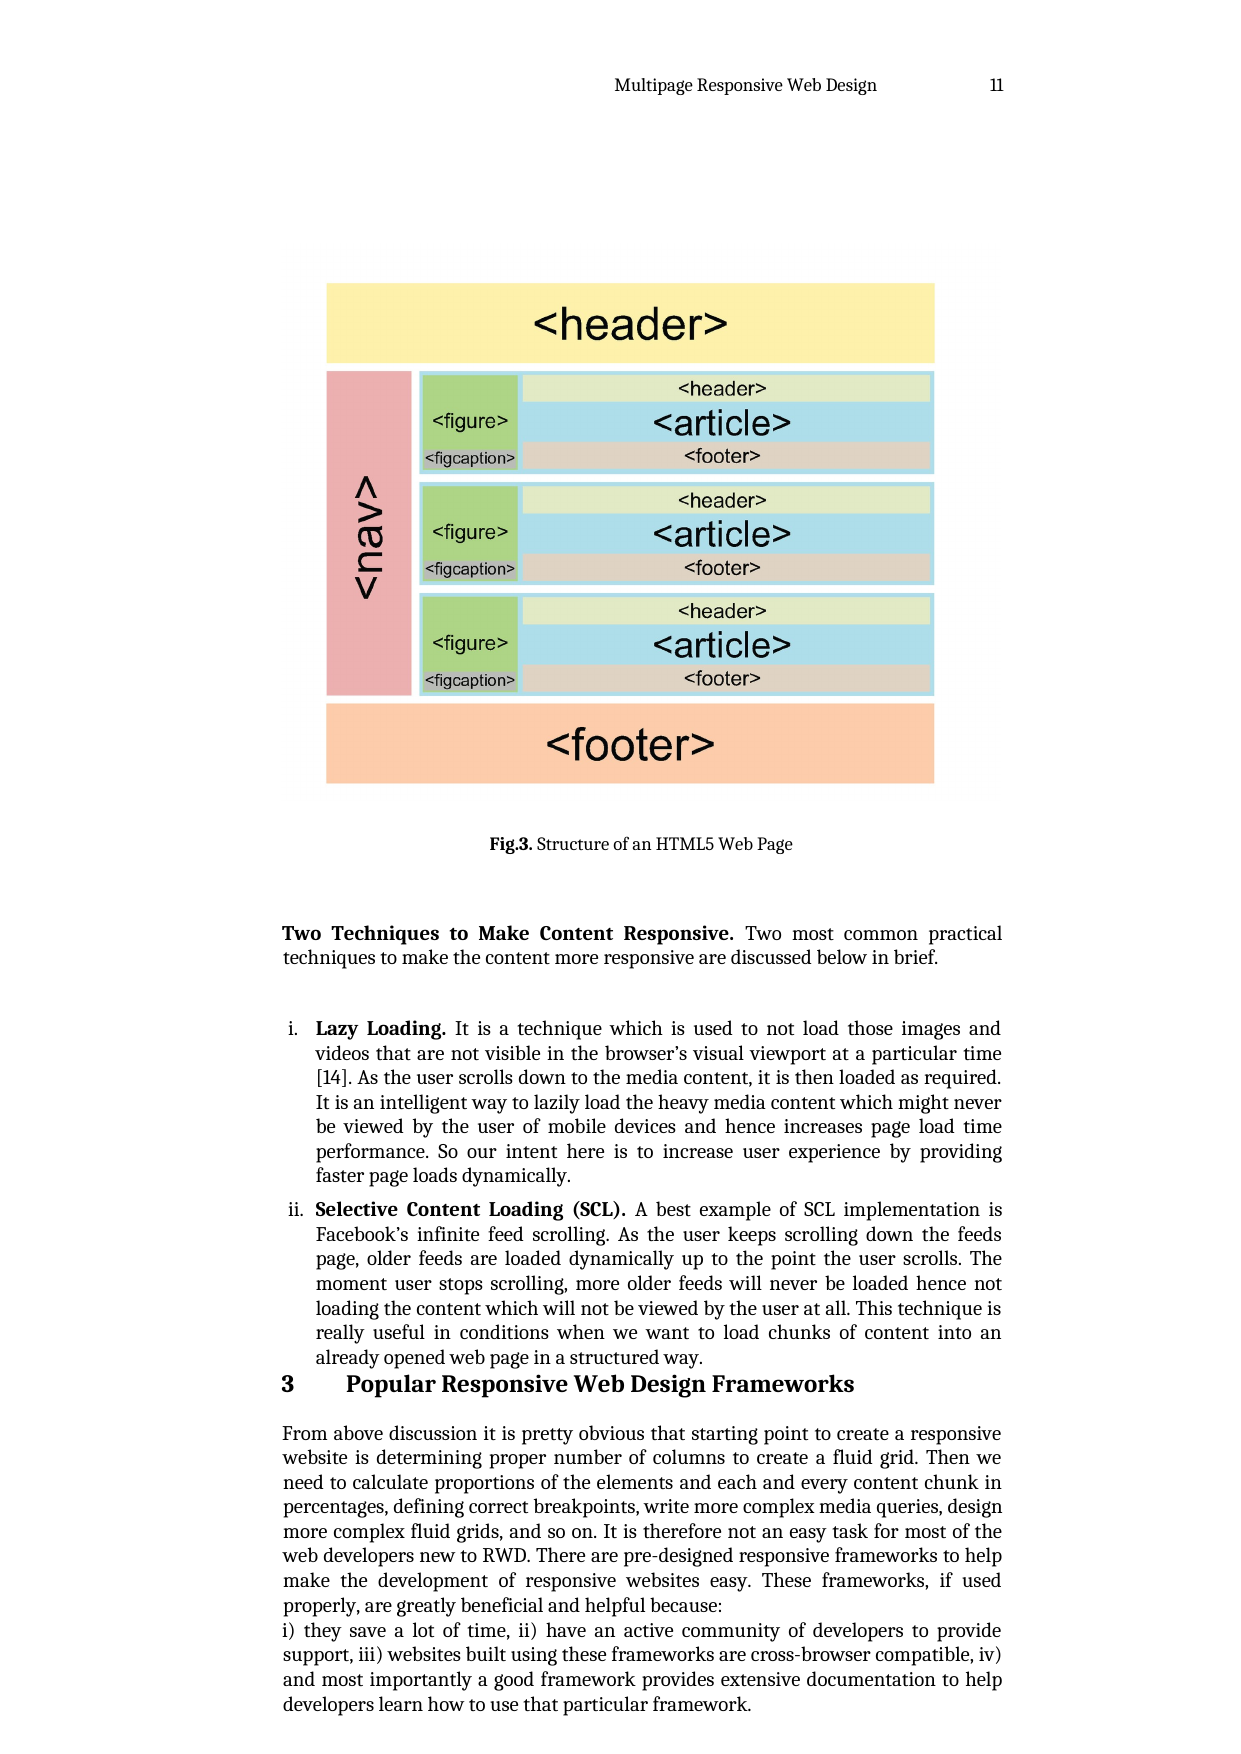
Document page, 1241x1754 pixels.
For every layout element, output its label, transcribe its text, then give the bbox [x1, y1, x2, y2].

text From above discussion it is pretty obvious that starting point to create a responsive website is determining proper number of columns to create a fluid grid. Then we need to calculate proportions of the elements and each and every content chunk in percentages, defining correct breakpoints, write more complex media queries, design more complex fluid grids, and so on. It is therefore not an easy task for most of the web developers new to RWD. There are pre-designed responsive frameworks to help make the development of responsive websites easy. These frameworks, if used properly, are greatly beneficial and helpful because: [282, 1421, 1003, 1617]
list Selective Content Loading (SCL). A best example of SCL implementation is Facebook’s infinite feed scrolling. As the user keeps scrolling down the feeds page, older feeds are loaded dynamically up to the point the user scrolls. The moment user stops scrolling, more older feeds will never be loaded hence not loading the content which will not be viewed by the user at all. This technique is really useful in conditions when we want to load chunks of content into an already opened web page in a structured way. [288, 1198, 1003, 1369]
subtitle 3 Popular Responsive Web Design Frameworks [104, 1370, 1033, 1399]
text Two Techniques to Make Content Responsive. Two most common practical techniques to make the content more responsive are discussed below in brief. [282, 921, 1003, 970]
text i) they save a lot of time, ii) have an active community of developers to provide support, iii) websites built using these frameworks are cross-browser compatible, iv) and most importantly a good framework provides extensive documentation to help developers learn how to use that particular framework. [282, 1618, 1003, 1716]
picture [280, 243, 1002, 801]
text Fig.3. Structure of an HTML5 Web Page [249, 833, 1033, 854]
list Lazy Loading. It is a technique which is used to not load those images and videos that are not visible in the browser’s visual viewport at a particular time [14]. As the user scrolls down to the media content, it is then loaded as required. It is an intelligent way to lazily load the heavy media content which might never be viewed by the user of mobile devices and hence increases page load time performance. So our intent here is to increase user experience by providing faster page loads dynamically. [288, 1017, 1003, 1188]
